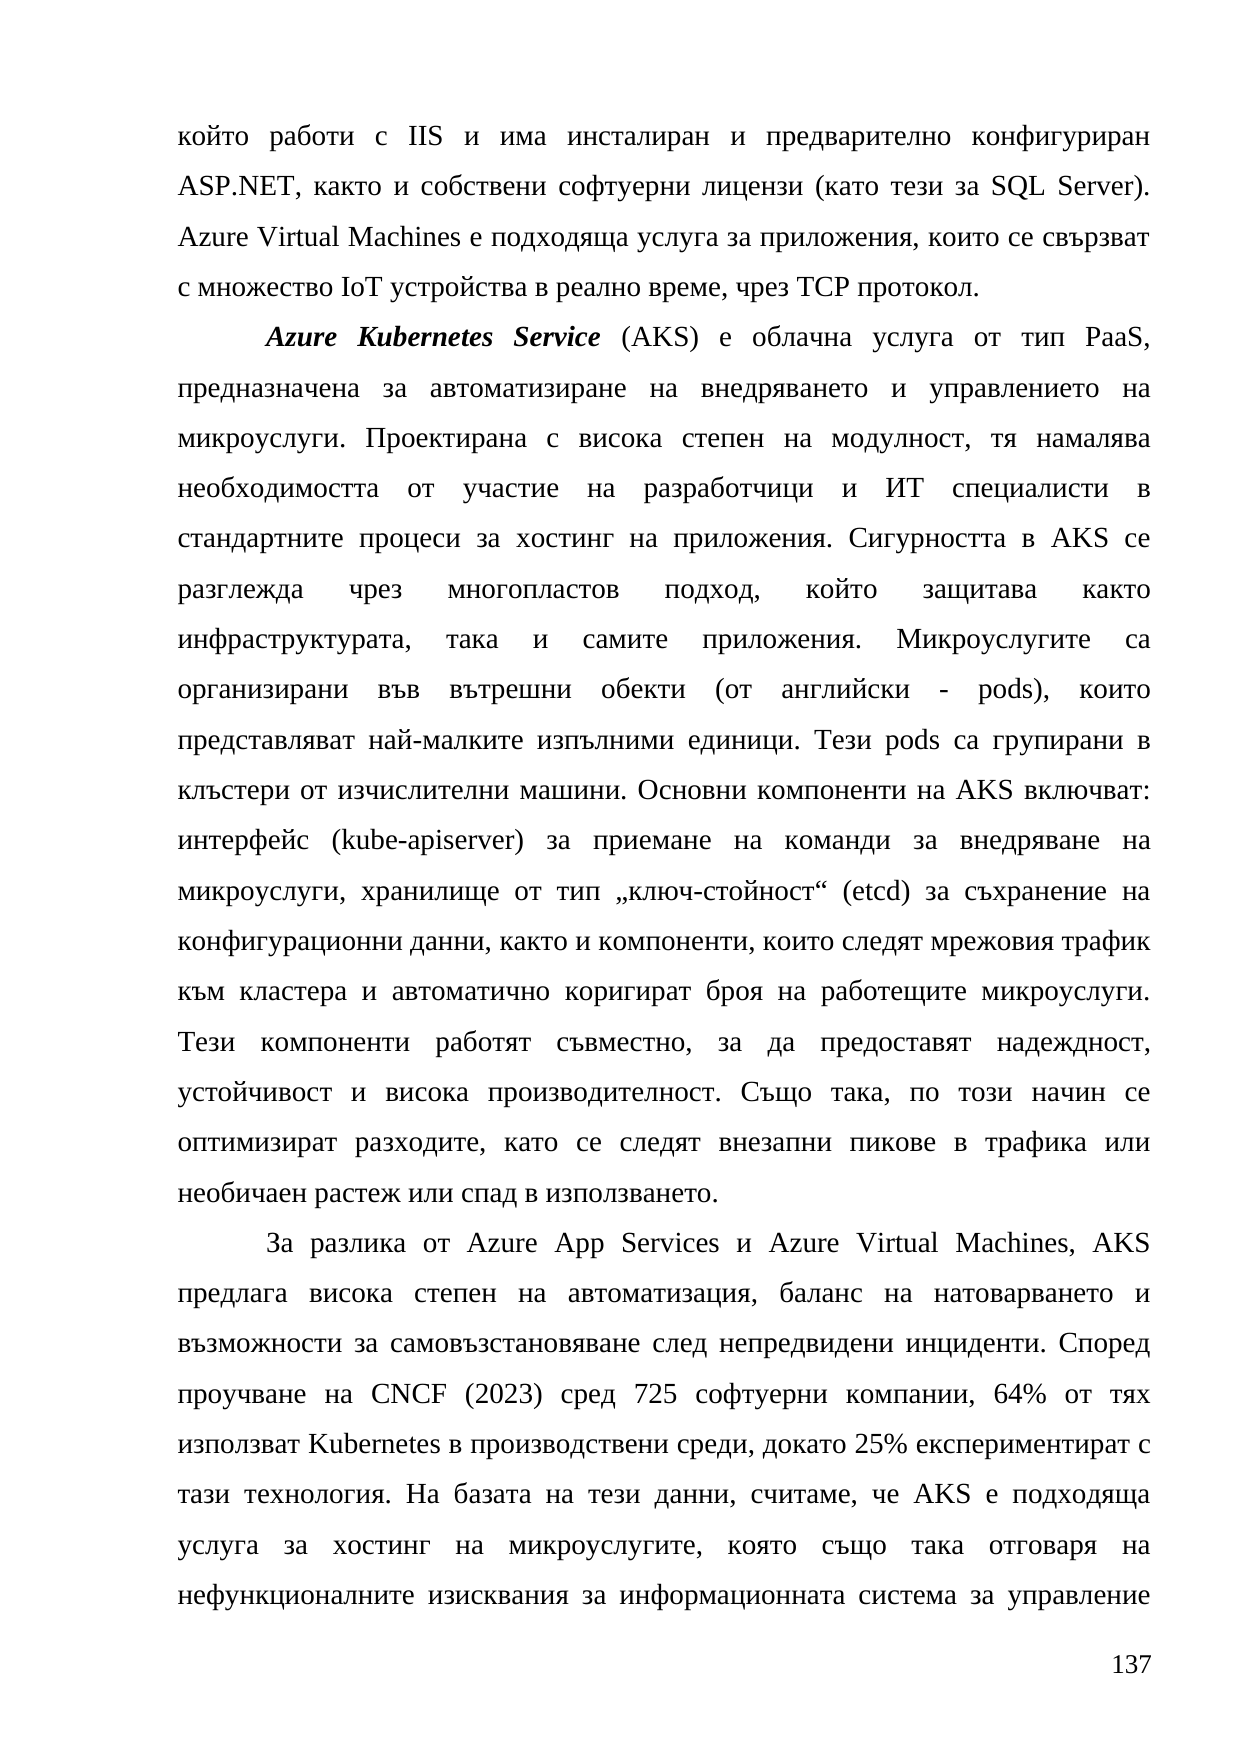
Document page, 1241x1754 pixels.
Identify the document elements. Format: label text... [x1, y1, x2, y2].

text Azure Kubernetes Service (AKS) е облачна услуга от тип PaaS, предназначена за автоматизиране на внедряването и управлението на микроуслуги. Проектирана с висока степен на модулност, тя намалява необходимостта от участие на разработчици и ИТ специалисти в стандартните процеси за хостинг на приложения. Сигурността в AKS се разглежда чрез многопластов подход, който защитава както инфраструктурата, така и самите приложения. Микроуслугите са организирани във вътрешни обекти (от английски - pods), които представляват най-малките изпълними единици. Тези pods са групирани в клъстери от изчислителни машини. Основни компоненти на AKS включват: интерфейс (kube-apiserver) за приемане на команди за внедряване на микроуслуги, хранилище от тип „ключ-стойност“ (etcd) за съхранение на конфигурационни данни, както и компоненти, които следят мрежовия трафик към кластера и автоматично коригират броя на работещите микроуслуги. Тези компоненти работят съвместно, за да предоставят надеждност, устойчивост и висока производителност. Също така, по този начин се оптимизират разходите, като се следят внезапни пикове в трафика или необичаен растеж или спад в използването. [177, 319, 1152, 1208]
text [177, 118, 1152, 303]
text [177, 1225, 1152, 1611]
